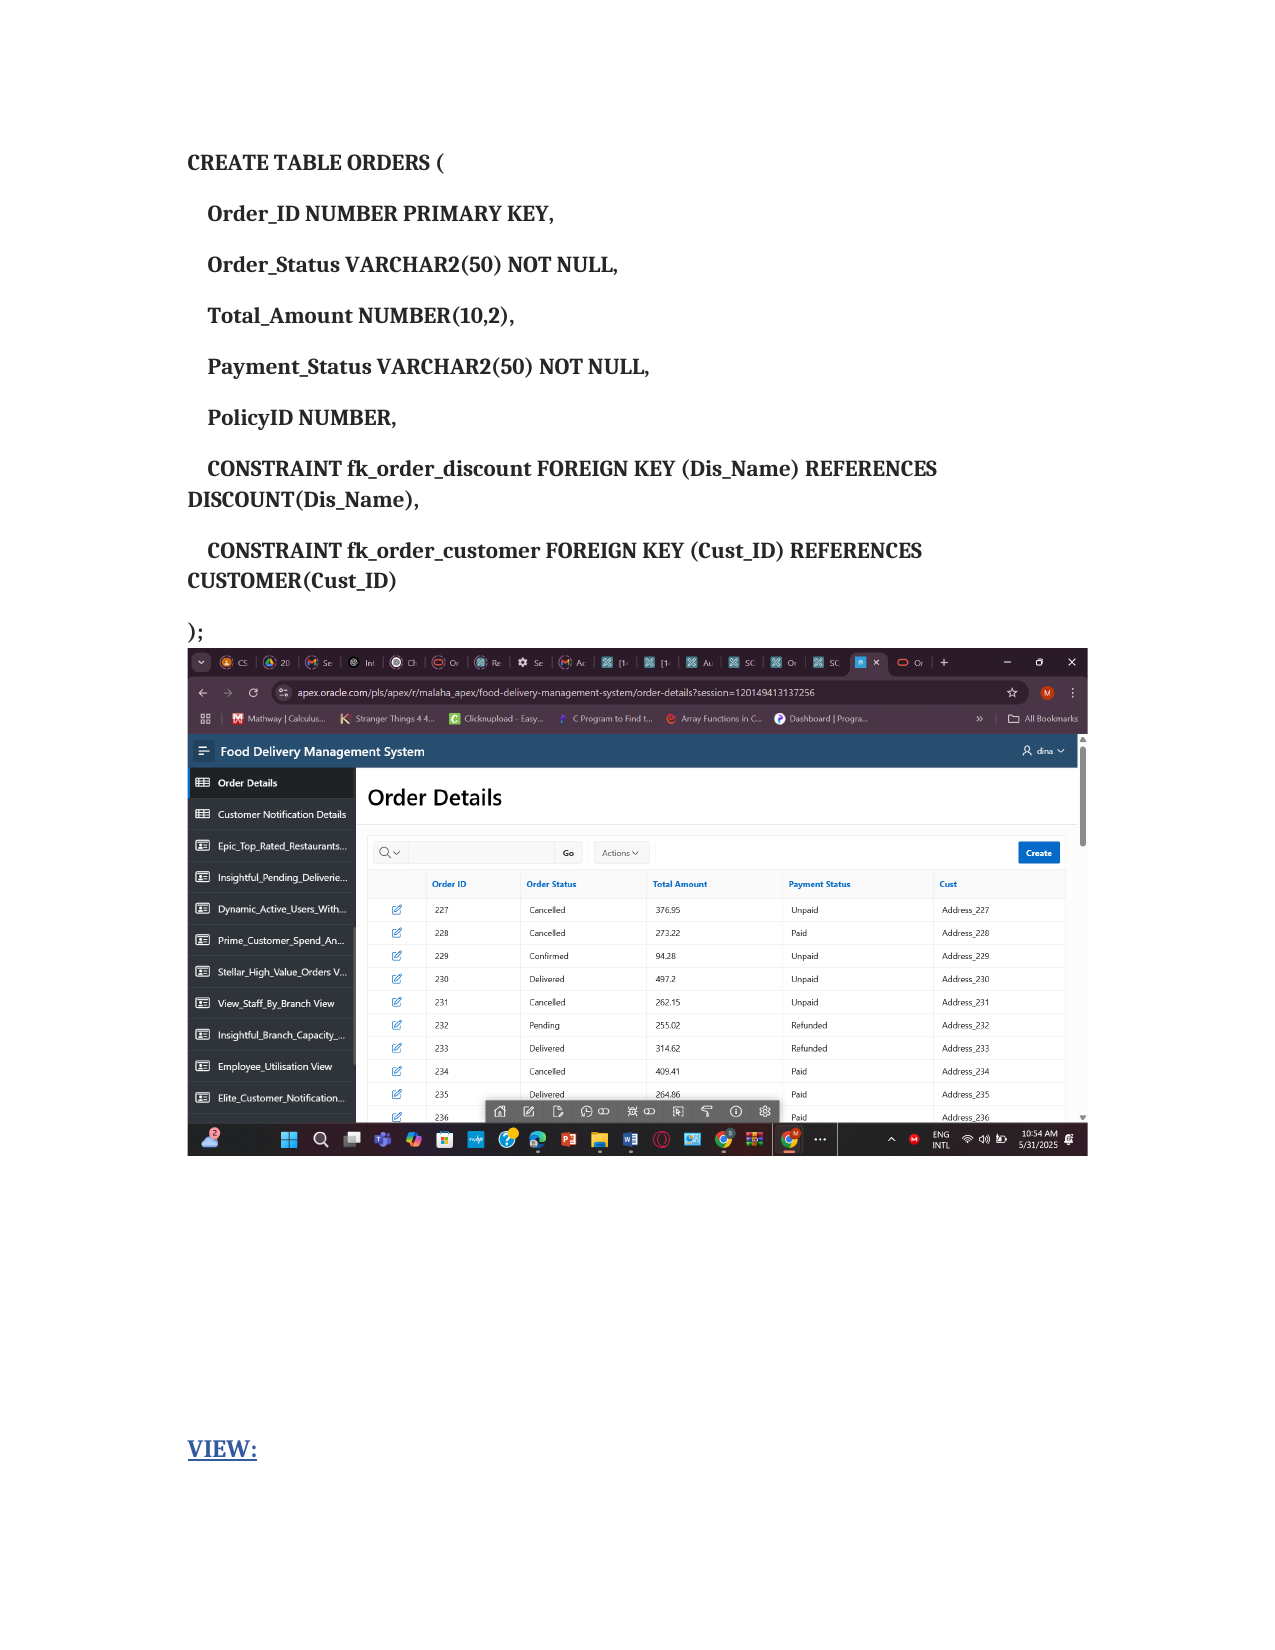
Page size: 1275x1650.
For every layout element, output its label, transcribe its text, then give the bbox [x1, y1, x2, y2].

text CONSTRAINT fk_order_customer FOREIGN KEY (Cust_ID) REFERENCES CUSTOMER(Cust_ID) [187, 537, 1087, 594]
text CONSTRAINT fk_order_discount FOREIGN KEY (Dis_Name) REFERENCES DISCOUNT(Dis_Name), [187, 456, 1087, 513]
text CREATE TABLE ORDERS ( [187, 150, 1087, 176]
text PolicyID NUMBER, [187, 405, 1087, 432]
text Payment_Status VARCHAR2(50) NOT NULL, [187, 354, 1087, 381]
text VIEW: [187, 1435, 1087, 1464]
text Order_ID NUMBER PRIMARY KEY, [187, 201, 1087, 227]
text ); [187, 619, 1087, 648]
picture [187, 648, 1088, 1156]
text Order_Status VARCHAR2(50) NOT NULL, [187, 252, 1087, 278]
text Total_Amount NUMBER(10,2), [187, 303, 1087, 329]
